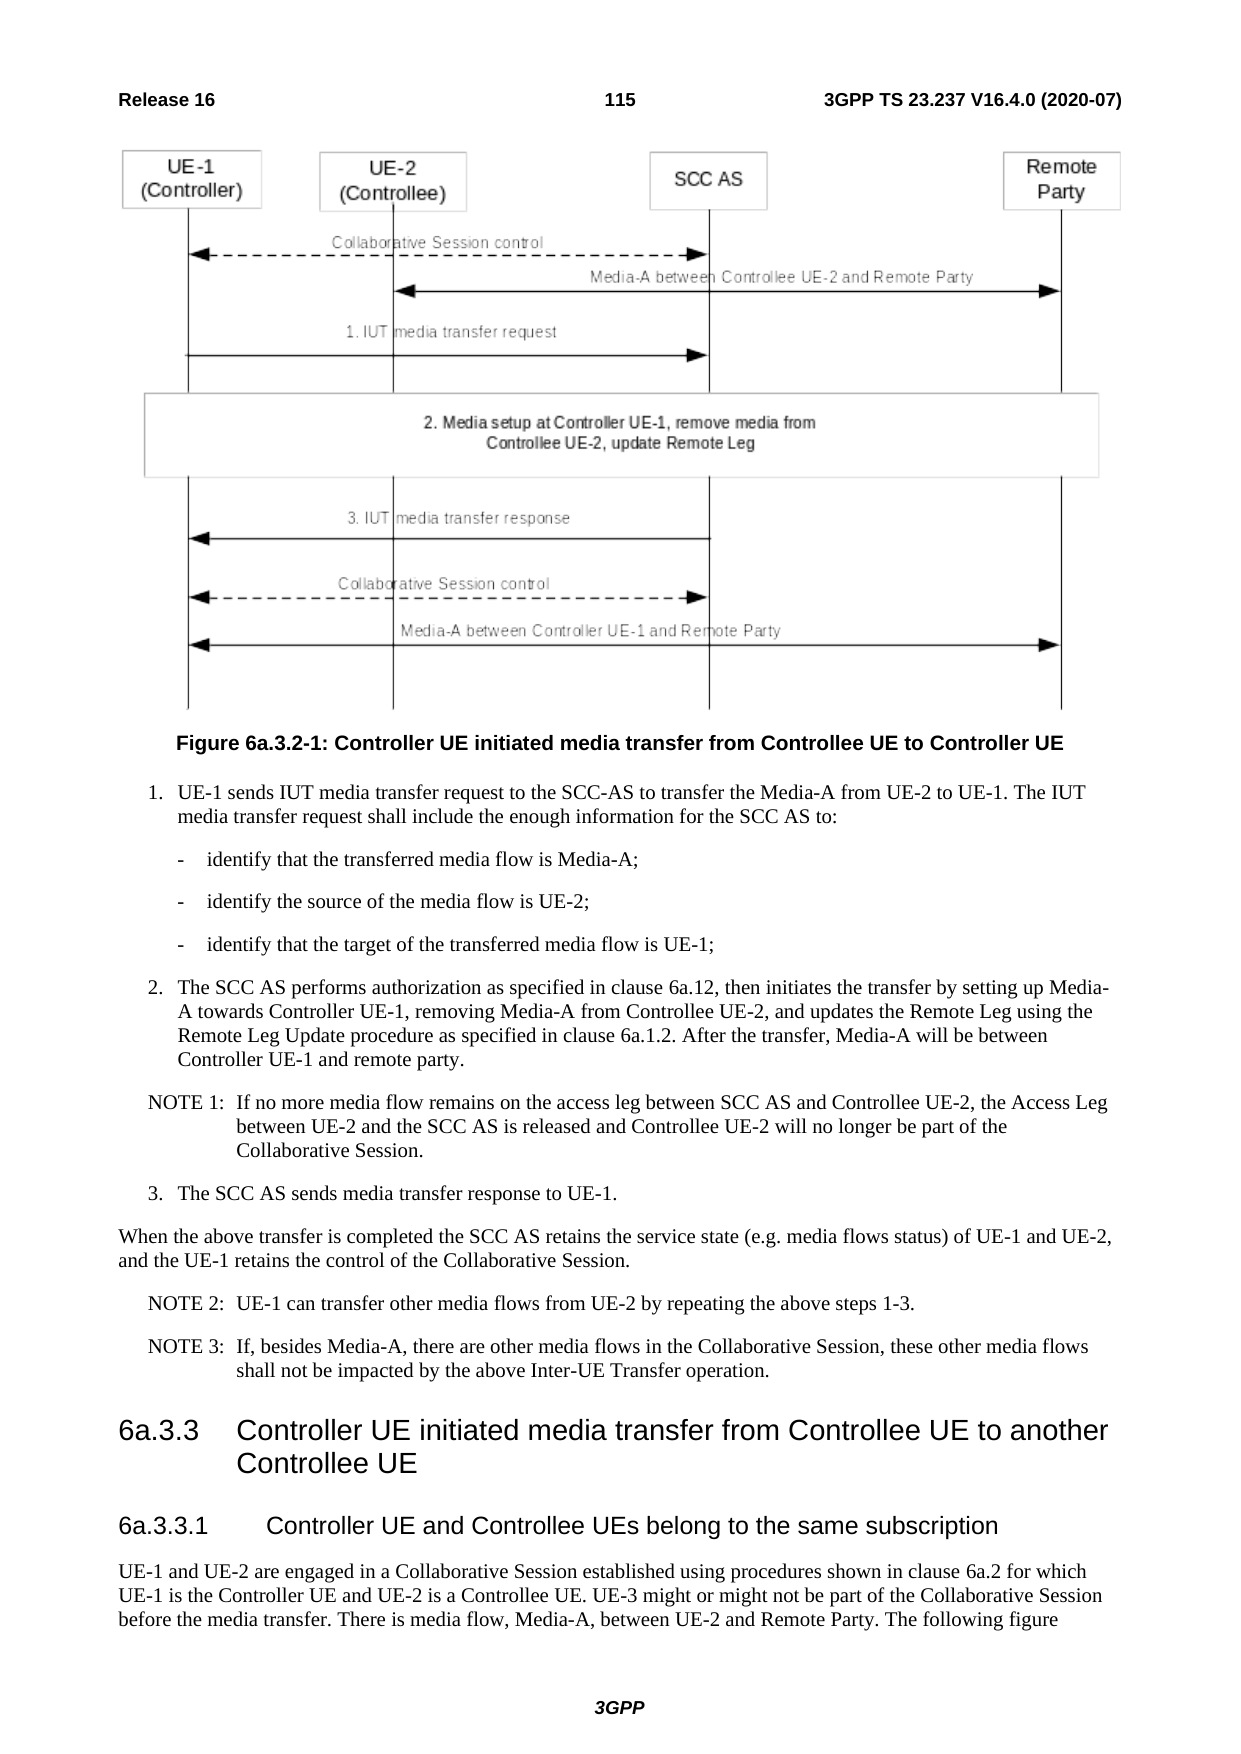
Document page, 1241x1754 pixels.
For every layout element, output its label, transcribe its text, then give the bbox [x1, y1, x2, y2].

text NOTE 2: UE-1 can transfer other media flows from UE-2 by repeating the above steps 1-3. [148, 1291, 1122, 1315]
subtitle 6a.3.3 Controller UE initiated media transfer from Controllee UE to another Controllee UE [118, 1413, 1122, 1480]
text NOTE 1: If no more media flow remains on the access leg between SCC AS and Controllee UE-2, the Access Leg between UE-2 and the SCC AS is released and Controllee UE-2 will no longer be part of the Collaborative Session. [148, 1090, 1122, 1162]
text When the above transfer is completed the SCC AS retains the service state (e.g. media flows status) of UE-1 and UE-2, and the UE-1 retains the control of the Collaborative Session. [118, 1224, 1122, 1272]
text NOTE 3: If, besides Media-A, there are other media flows in the Collaborative Session, these other media flows shall not be impacted by the above Inter-UE Transfer operation. [148, 1333, 1122, 1382]
text - identify that the target of the transferred media flow is UE-1; [177, 932, 1122, 956]
text - identify that the transferred media flow is Media-A; [177, 847, 1122, 871]
subtitle 6a.3.3.1 Controller UE and Controllee UEs belong to the same subscription [118, 1511, 1122, 1540]
text - identify the source of the media flow is UE-2; [177, 889, 1122, 913]
text Figure 6a.3.2-1: Controller UE initiated media transfer from Controllee UE to Controller UE [118, 731, 1122, 755]
text 3. The SCC AS sends media transfer response to UE-1. [148, 1181, 1122, 1205]
text 2. The SCC AS performs authorization as specified in clause 6a.12, then initiates the transfer by setting up Media-A towards Controller UE-1, removing Media-A from Controllee UE-2, and updates the Remote Leg using the Remote Leg Update procedure as specified in clause 6a.1.2. After the transfer, Media-A will be between Controller UE-1 and remote party. [148, 975, 1122, 1071]
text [118, 1559, 1122, 1631]
text 1. UE-1 sends IUT media transfer request to the SCC-AS to transfer the Media-A from UE-2 to UE-1. The IUT media transfer request shall include the enough information for the SCC AS to: [148, 780, 1122, 828]
